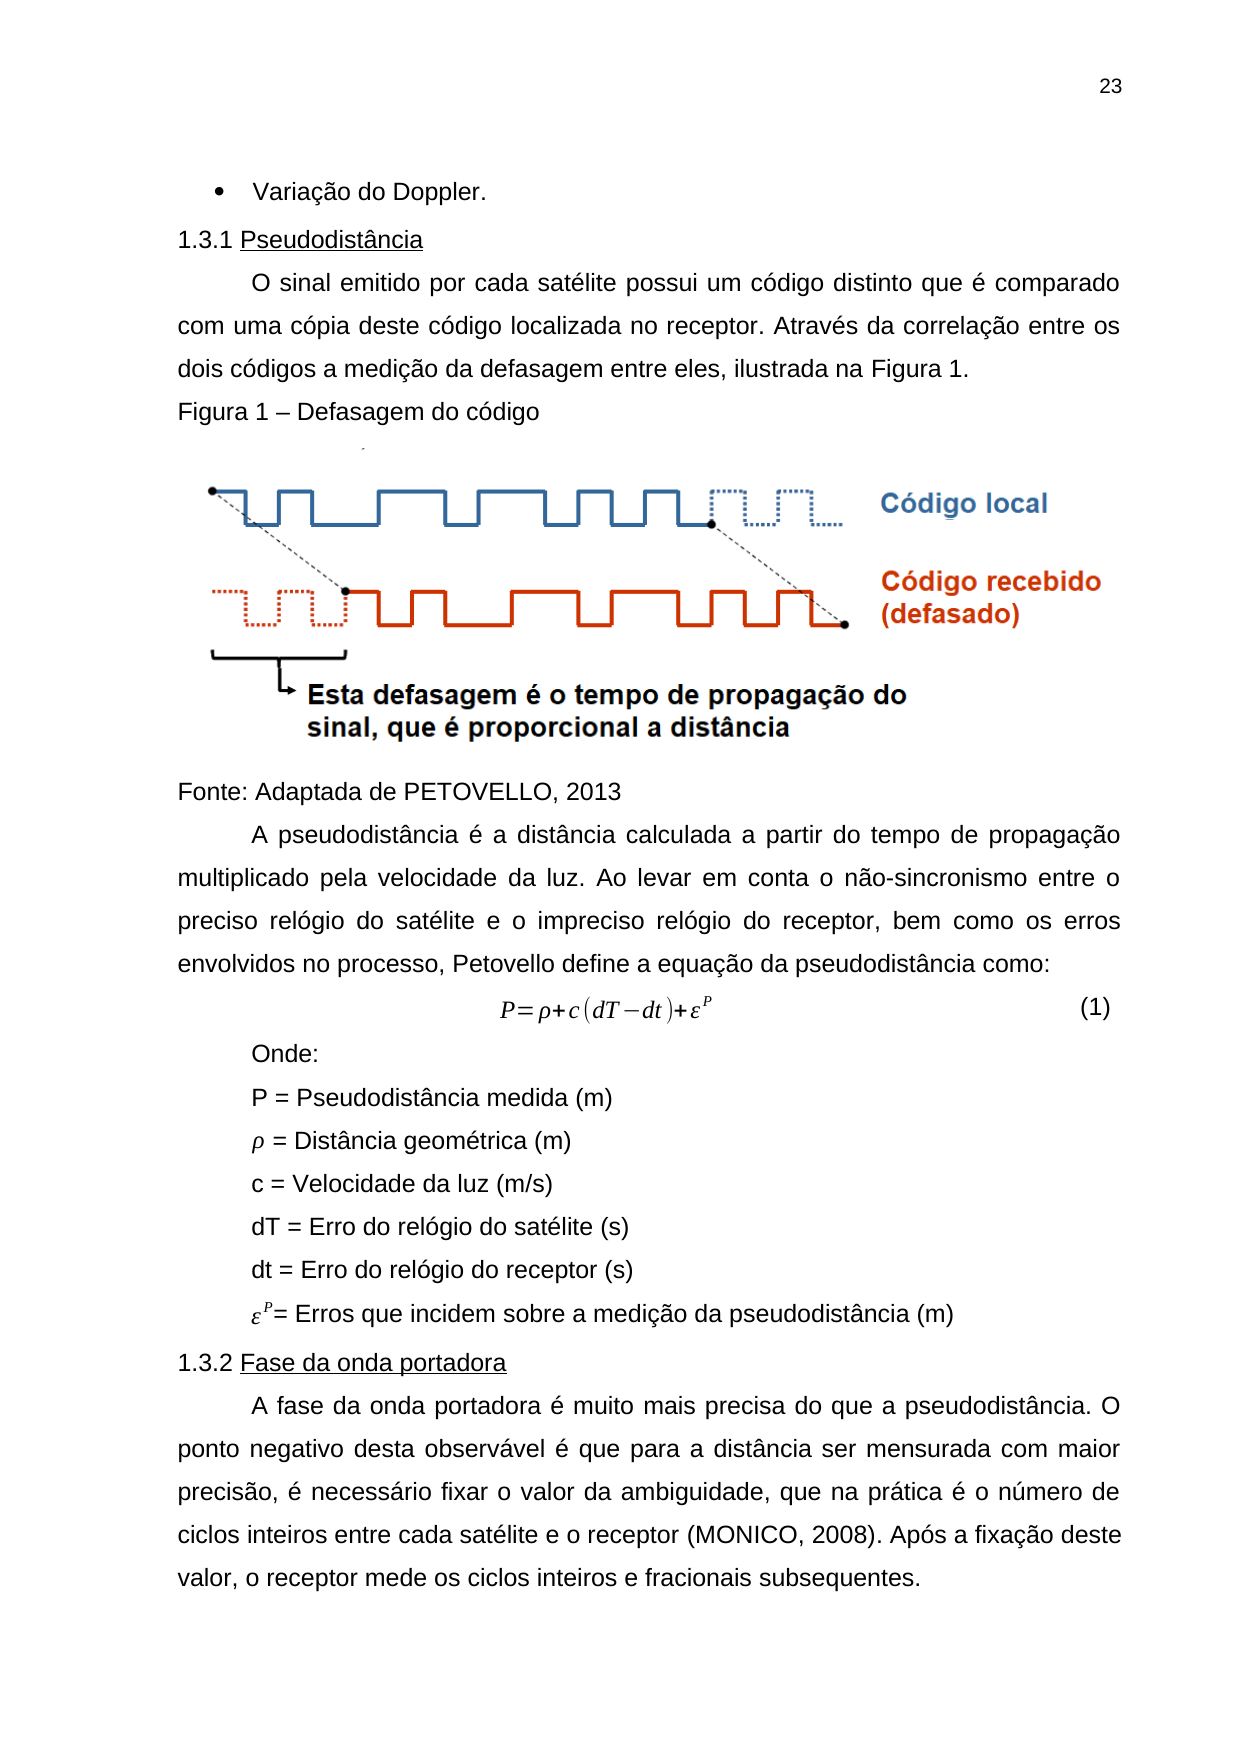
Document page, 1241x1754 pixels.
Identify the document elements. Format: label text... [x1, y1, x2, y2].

text = Distância geométrica (m) [177, 1126, 1122, 1154]
text A fase da onda portadora é muito mais precisa do que a pseudodistância. O ponto negativo desta observável é que para a distância ser mensurada com maior precisão, é necessário fixar o valor da ambiguidade, que na prática é o número de ciclos inteiros entre cada satélite e o receptor (MONICO, 2008). Após a fixação deste valor, o receptor mede os ciclos inteiros e fracionais subsequentes. [177, 1391, 1122, 1592]
text Onde: [177, 1039, 1122, 1068]
subtitle Fase da onda portadora [177, 1348, 1122, 1377]
text = Erros que incidem sobre a medição da pseudodistância (m) [177, 1298, 1122, 1329]
text c = Velocidade da luz (m/s) [177, 1169, 1122, 1197]
text O sinal emitido por cada satélite possui um código distinto que é comparado com uma cópia deste código localizada no receptor. Através da correlação entre os dois códigos a medição da defasagem entre eles, ilustrada na Figura 1. [177, 268, 1122, 383]
subtitle Pseudodistância [177, 224, 1122, 253]
text dt = Erro do relógio do receptor (s) [177, 1255, 1122, 1284]
picture [177, 448, 1123, 763]
text Fonte: Adaptada de PETOVELLO, 2013 [177, 777, 1122, 805]
text dT = Erro do relógio do satélite (s) [177, 1212, 1122, 1241]
table_header [177, 992, 1033, 1039]
list Variação do Doppler. [215, 177, 1122, 206]
text A pseudodistância é a distância calculada a partir do tempo de propagação multiplicado pela velocidade da luz. Ao levar em conta o não-sincronismo entre o preciso relógio do satélite e o impreciso relógio do receptor, bem como os erros envolvidos no processo, Petovello define a equação da pseudodistância como: [177, 820, 1122, 978]
text P = Pseudodistância medida (m) [177, 1082, 1122, 1111]
